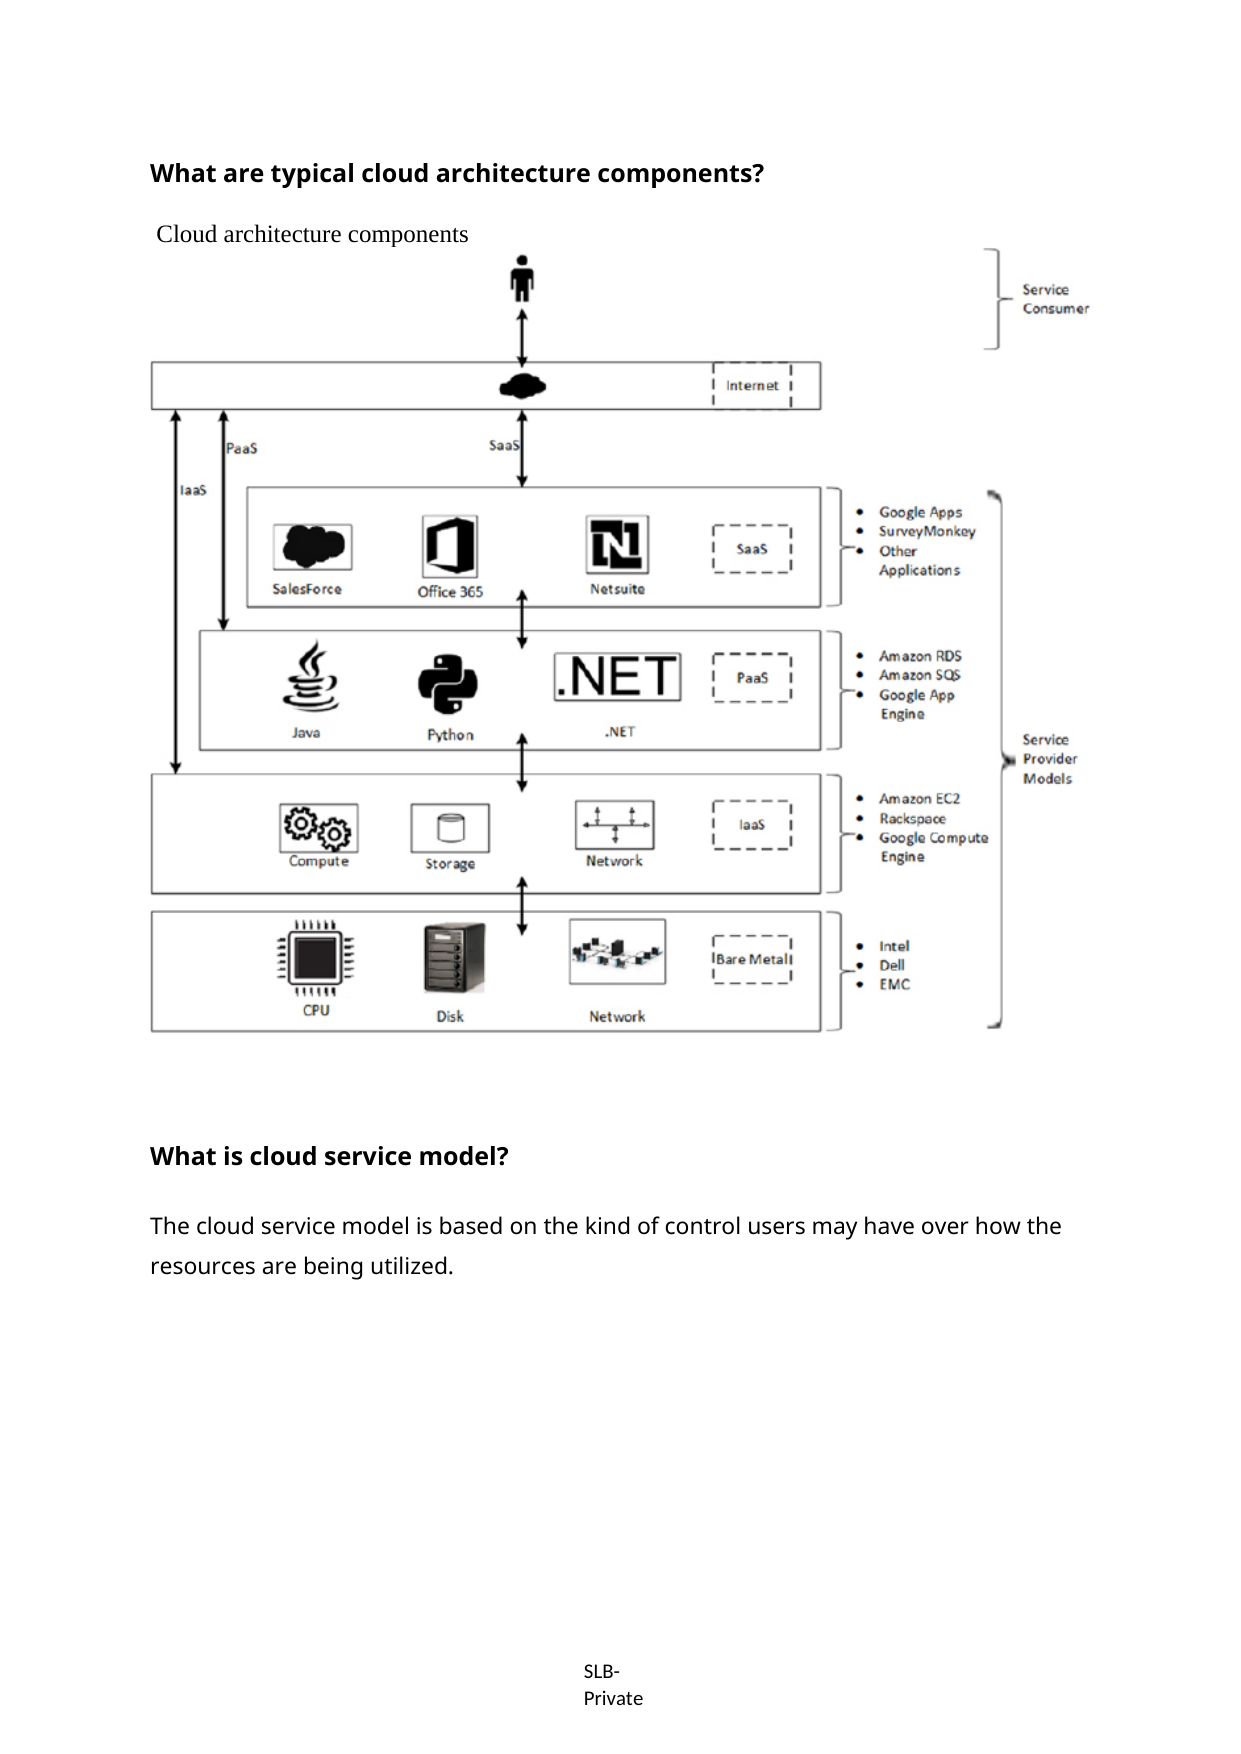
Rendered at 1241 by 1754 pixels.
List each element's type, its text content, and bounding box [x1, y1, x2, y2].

text What are typical cloud architecture components? [150, 150, 1090, 190]
text The cloud service model is based on the kind of control users may have over how the resources are being utilized. [150, 1201, 1090, 1281]
picture [150, 247, 1091, 1034]
text What is cloud service model? [150, 1132, 1090, 1172]
text Cloud architecture components [150, 219, 1090, 247]
